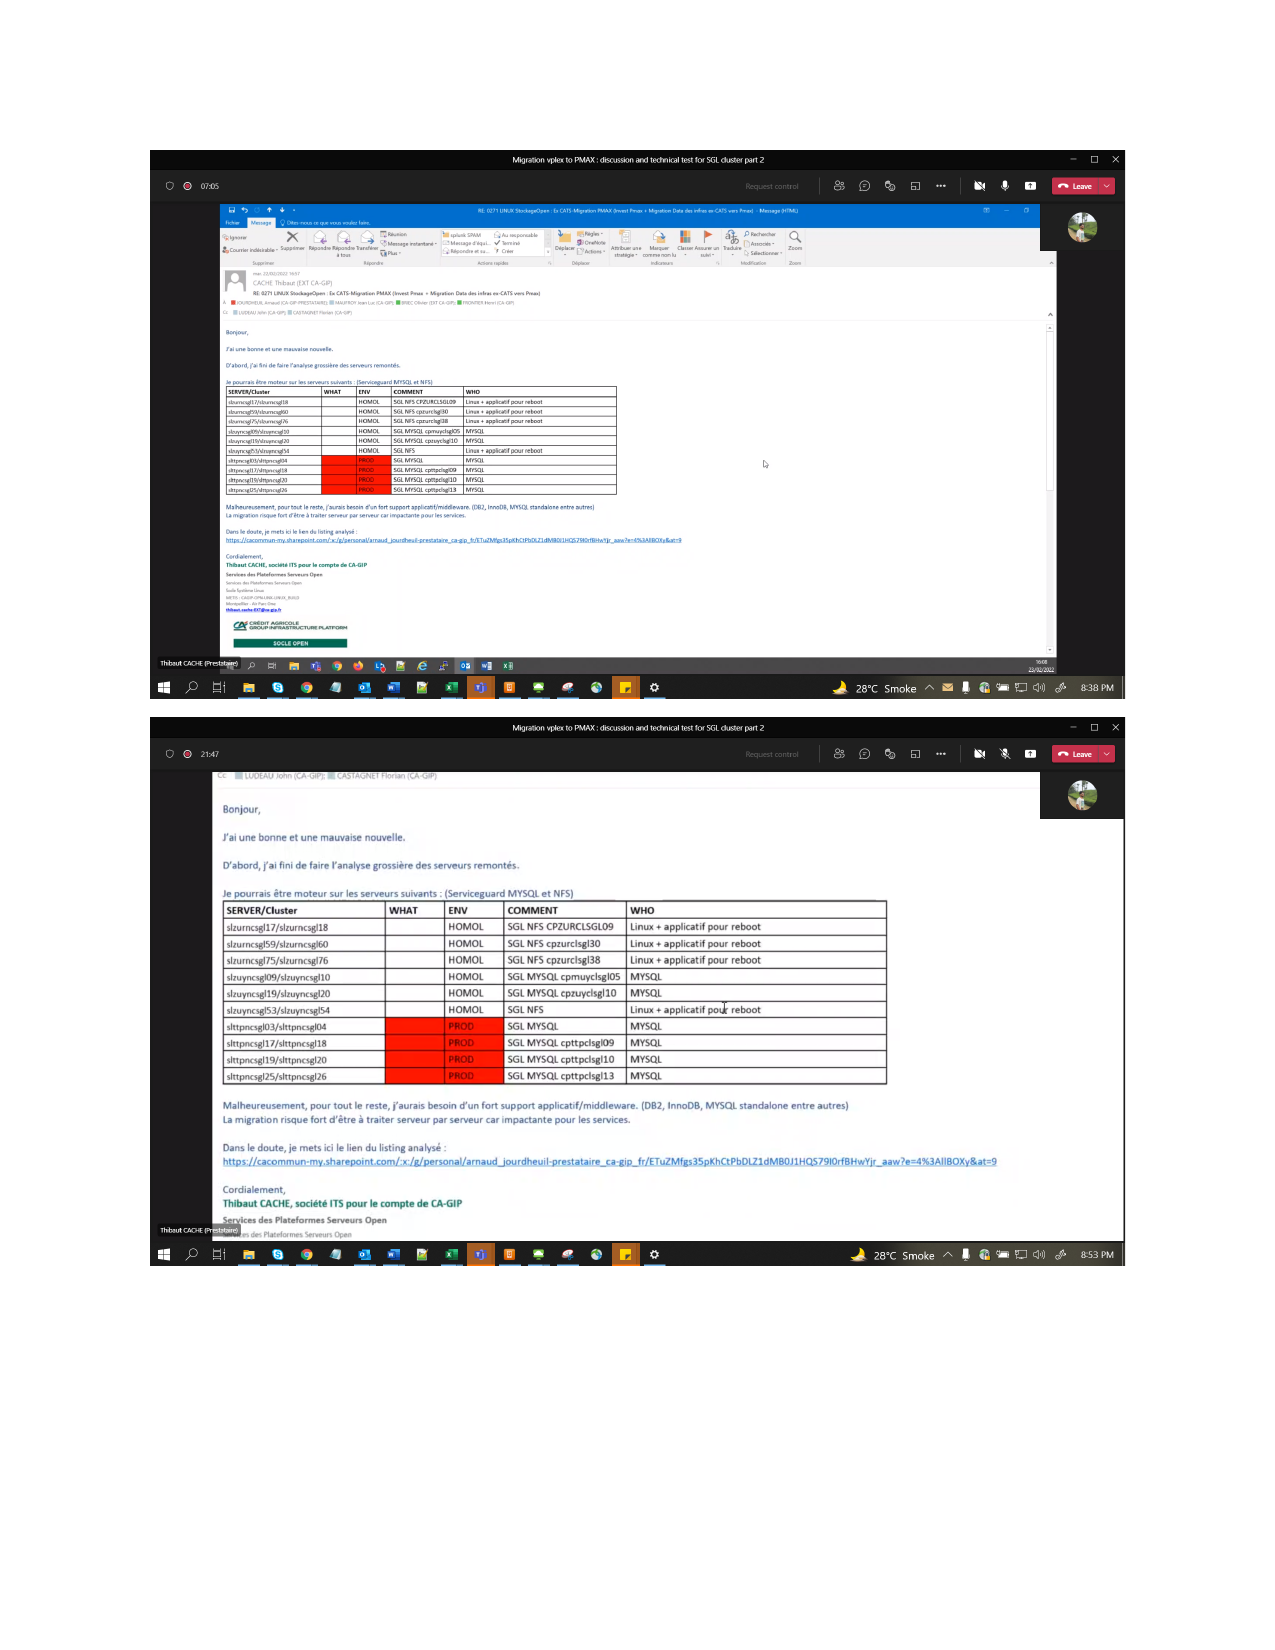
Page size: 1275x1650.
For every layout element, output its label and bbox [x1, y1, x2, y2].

picture [150, 717, 1125, 1266]
picture [150, 150, 1125, 699]
